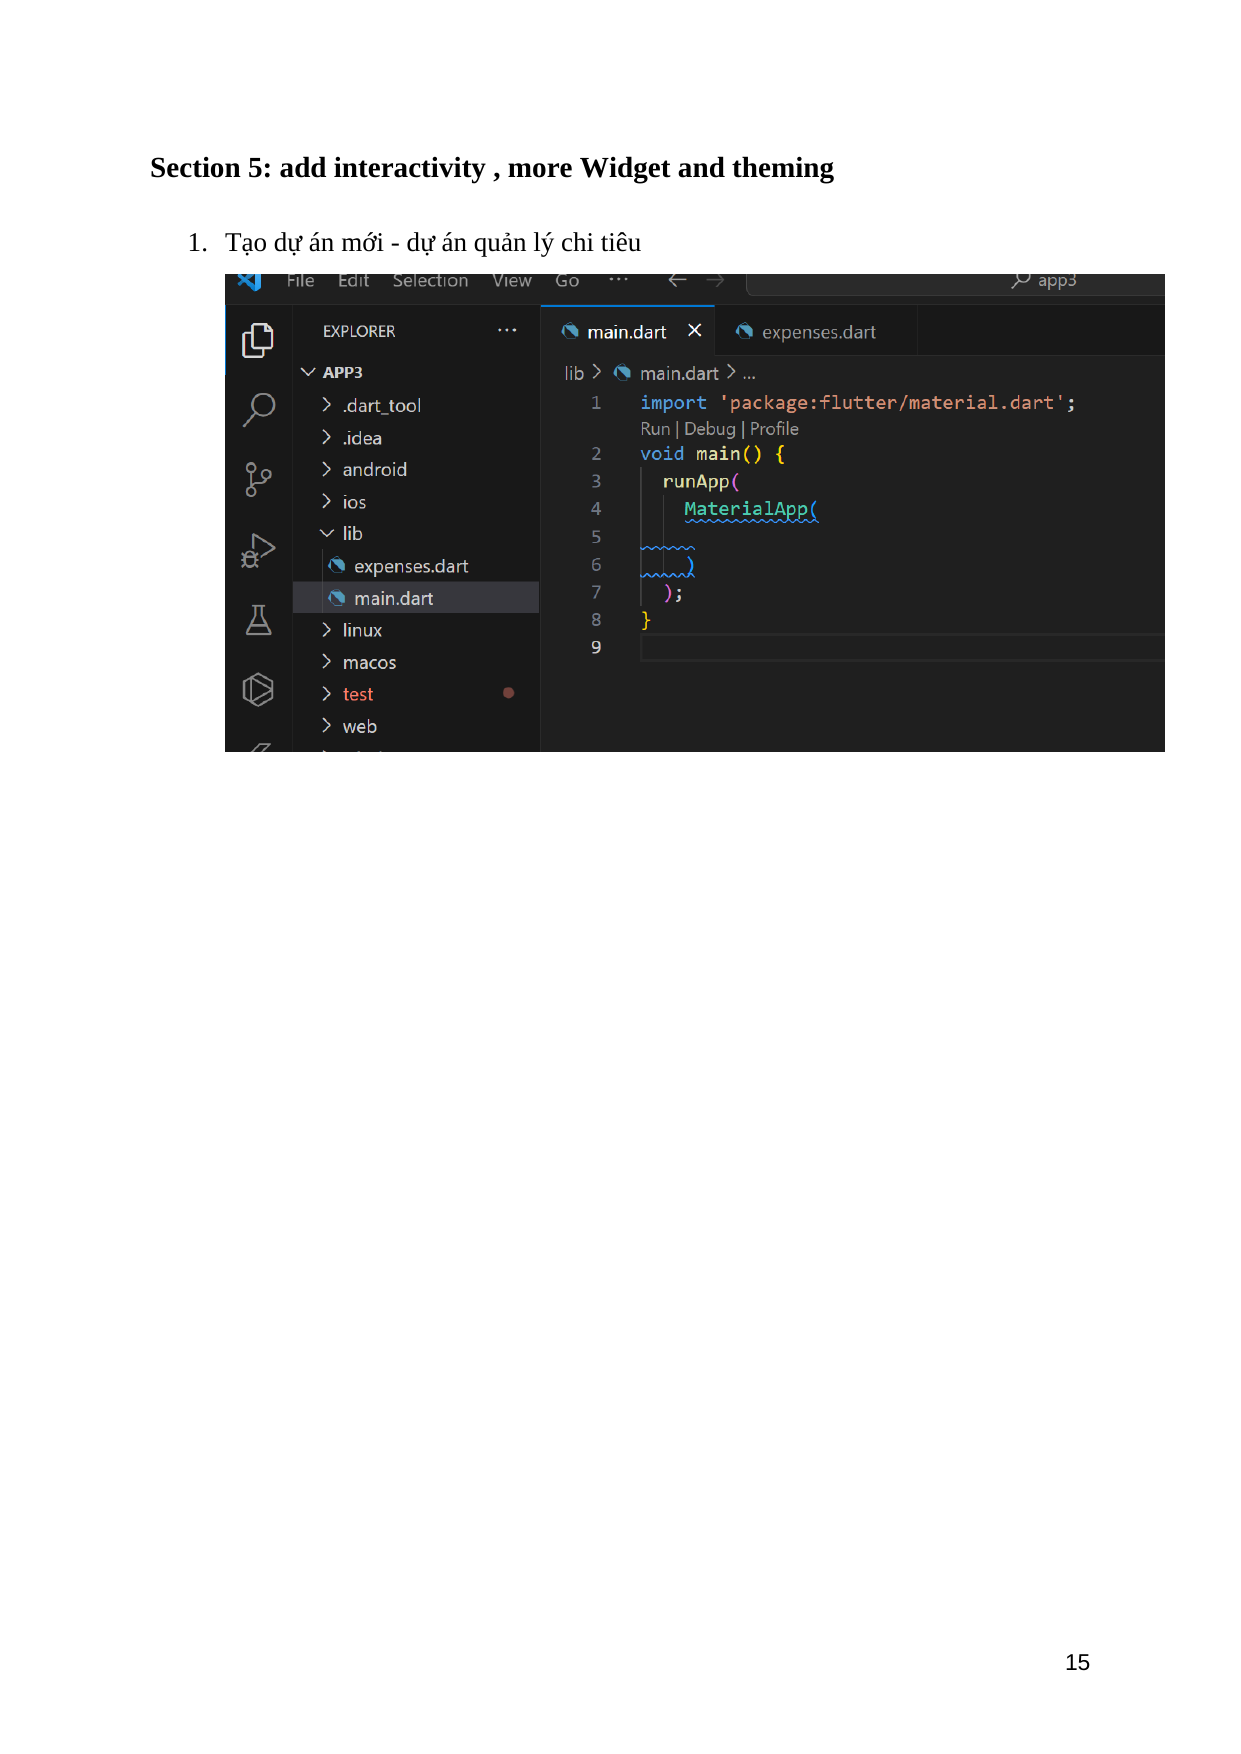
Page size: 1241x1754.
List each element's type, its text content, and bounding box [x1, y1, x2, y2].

subtitle Tạo dự án mới - dự án quản lý chi tiêu [187, 226, 1090, 257]
subtitle Section 5: add interactivity , more Widget and theming [150, 150, 1090, 183]
picture [225, 274, 1165, 752]
